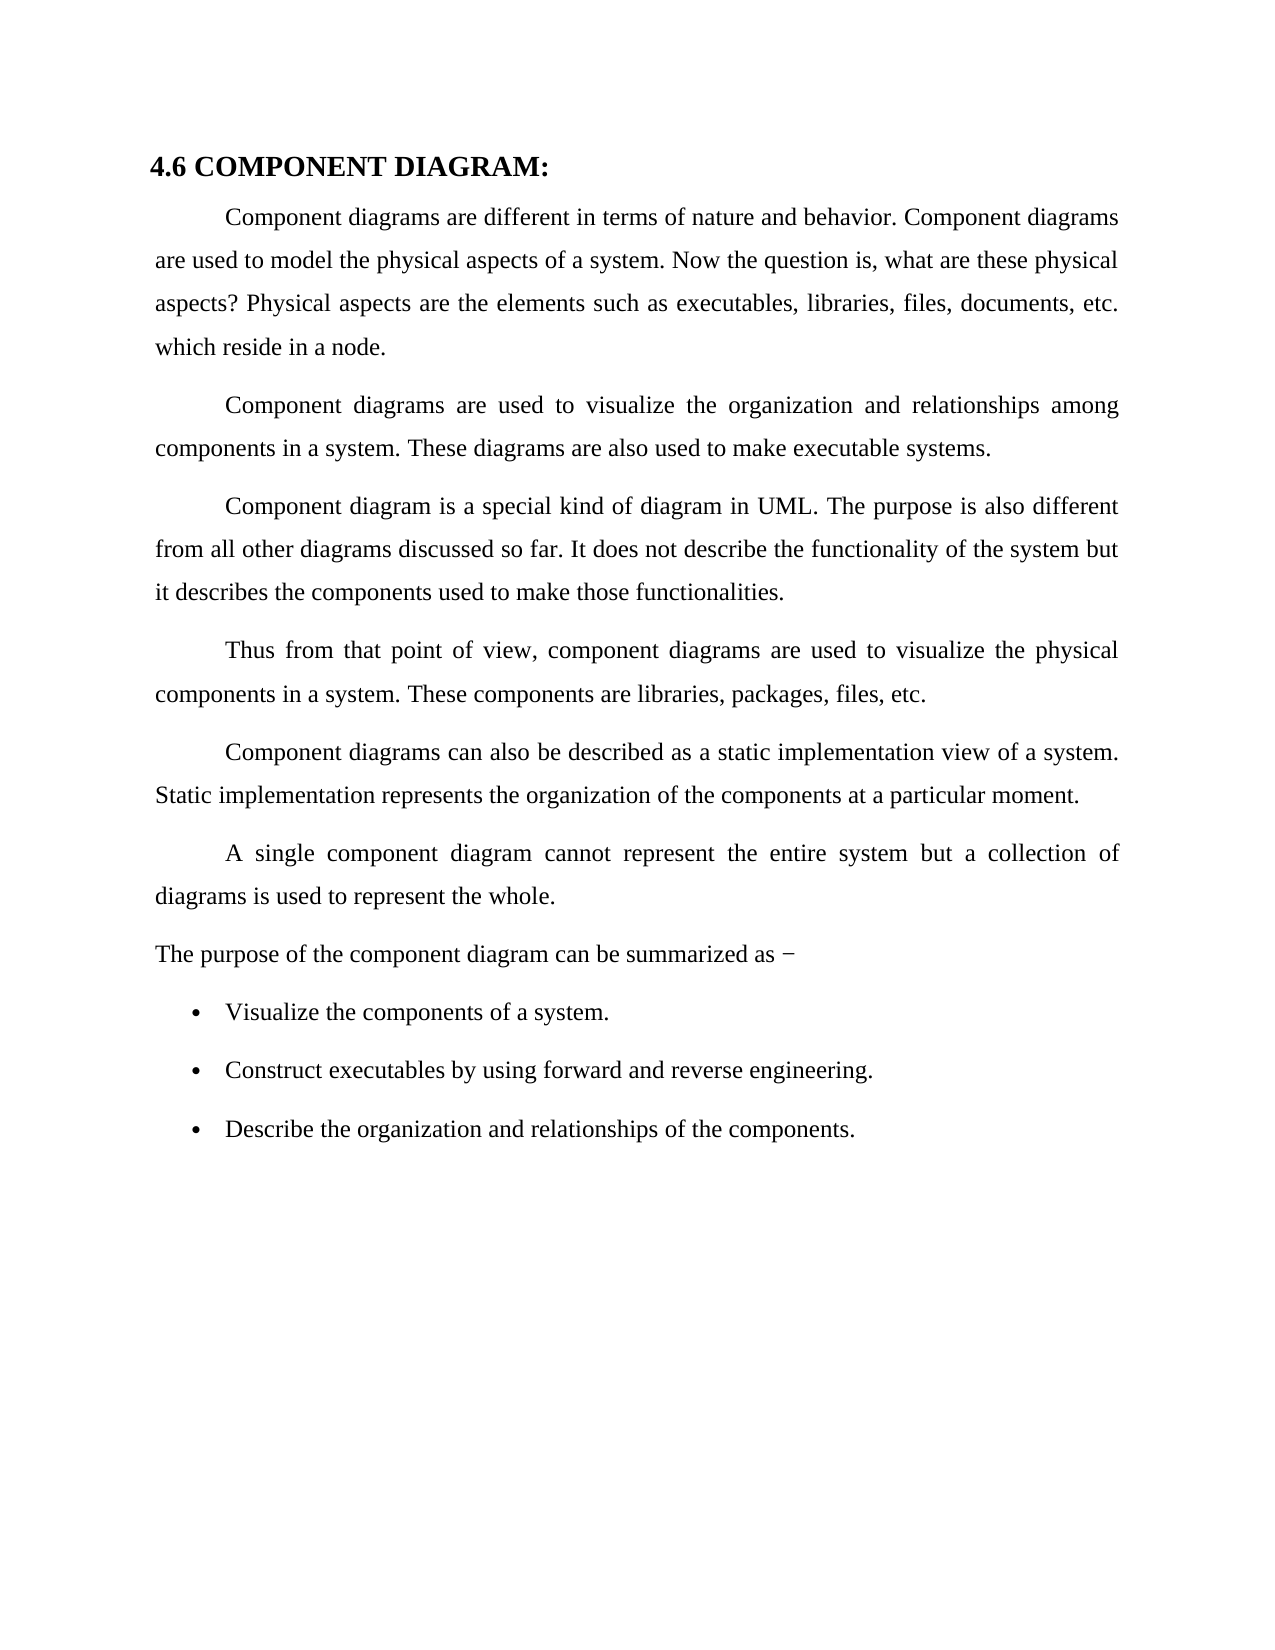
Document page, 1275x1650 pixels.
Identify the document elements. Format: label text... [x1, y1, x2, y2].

text Thus from that point of view, component diagrams are used to visualize the physical components in a system. These components are libraries, packages, files, etc. [155, 636, 1119, 707]
text Component diagrams are different in terms of nature and behavior. Component diagrams are used to model the physical aspects of a system. Now the question is, what are these physical aspects? Physical aspects are the elements such as executables, libraries, files, documents, etc. which reside in a node. [155, 202, 1120, 360]
text Component diagram is a special kind of diagram in UML. The purpose is also different from all other diagrams discussed so far. It does not describe the functionality of the system but it describes the components used to make those functionalities. [155, 491, 1119, 606]
text A single component diagram cannot represent the entire system but a collection of diagrams is used to represent the whole. [155, 838, 1120, 910]
text Component diagrams can also be described as a static implementation view of a system. [225, 737, 1217, 766]
text The purpose of the component diagram can be summarized as − [155, 939, 1217, 968]
list Construct executables by using forward and reverse engineering. [192, 1056, 1217, 1084]
list Describe the organization and relationships of the components. [192, 1114, 1217, 1142]
text Static implementation represents the organization of the components at a particular moment. [155, 780, 1217, 808]
text Component diagrams are used to visualize the organization and relationships among components in a system. These diagrams are also used to make executable systems. [155, 390, 1120, 462]
subtitle COMPONENT DIAGRAM: [150, 149, 1217, 183]
list Visualize the components of a system. [192, 997, 1217, 1026]
